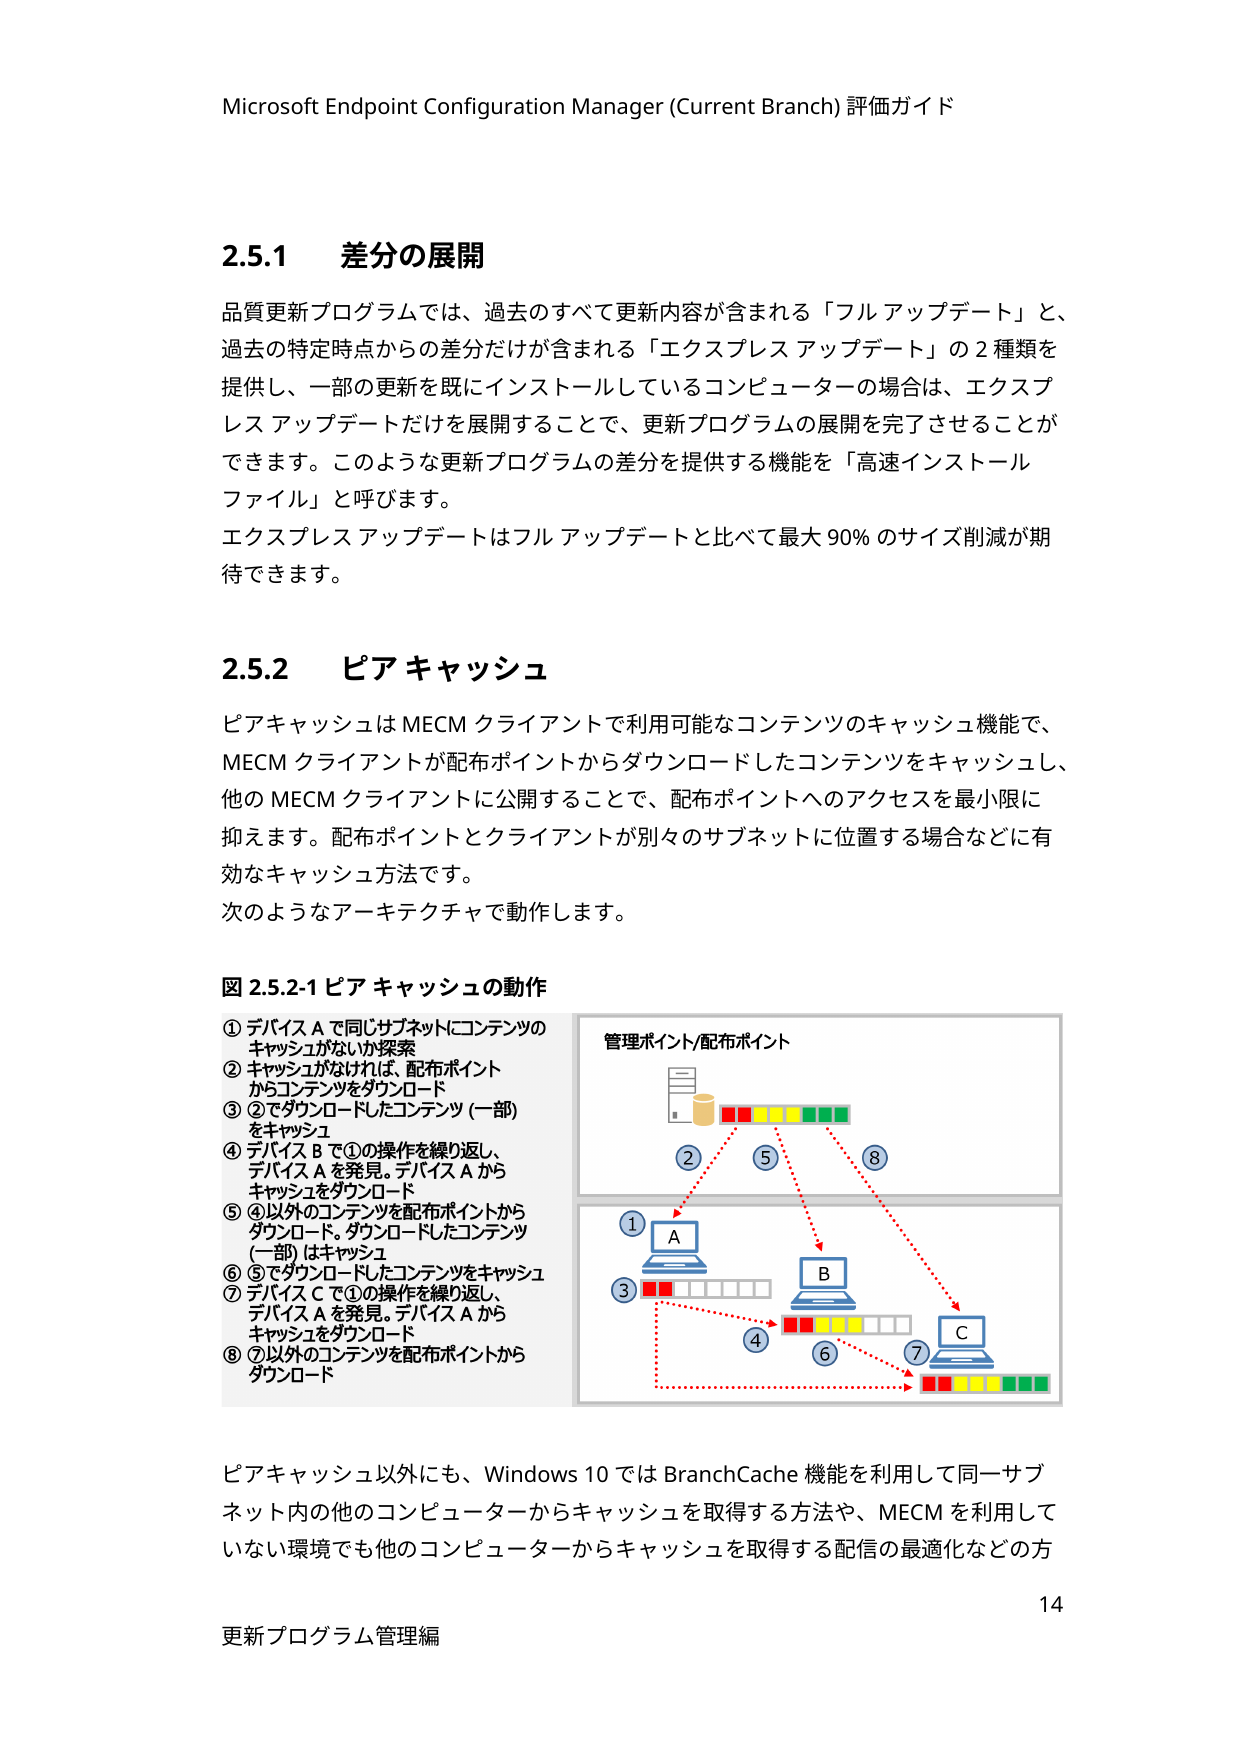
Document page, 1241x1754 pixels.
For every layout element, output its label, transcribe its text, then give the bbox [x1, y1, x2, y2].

text 次のようなアーキテクチャで動作します。 [222, 892, 1063, 929]
subtitle 差分の展開 [222, 217, 1063, 292]
text エクスプレス アップデートはフル アップデートと比べて最大 90% のサイズ削減が期待できます。 [222, 517, 1063, 592]
subtitle ピア キャッシュ [222, 629, 1063, 704]
text ピアキャッシュは MECM クライアントで利用可能なコンテンツのキャッシュ機能で、MECM クライアントが配布ポイントからダウンロードしたコンテンツをキャッシュし、他の MECM クライアントに公開することで、配布ポイントへのアクセスを最小限に抑えます。配布ポイントとクライアントが別々のサブネットに位置する場合などに有効なキャッシュ方法です。 [222, 704, 1063, 892]
text 品質更新プログラムでは、過去のすべて更新内容が含まれる「フル アップデート」と、過去の特定時点からの差分だけが含まれる「エクスプレス アップデート」の 2 種類を提供し、一部の更新を既にインストールしているコンピューターの場合は、エクスプレス アップデートだけを展開することで、更新プログラムの展開を完了させることができます。このような更新プログラムの差分を提供する機能を「高速インストール ファイル」と呼びます。 [222, 292, 1063, 517]
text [222, 1454, 1063, 1567]
picture [221, 1013, 1063, 1407]
text 図 2.5.2-1 ピア キャッシュの動作 [222, 967, 1063, 1004]
